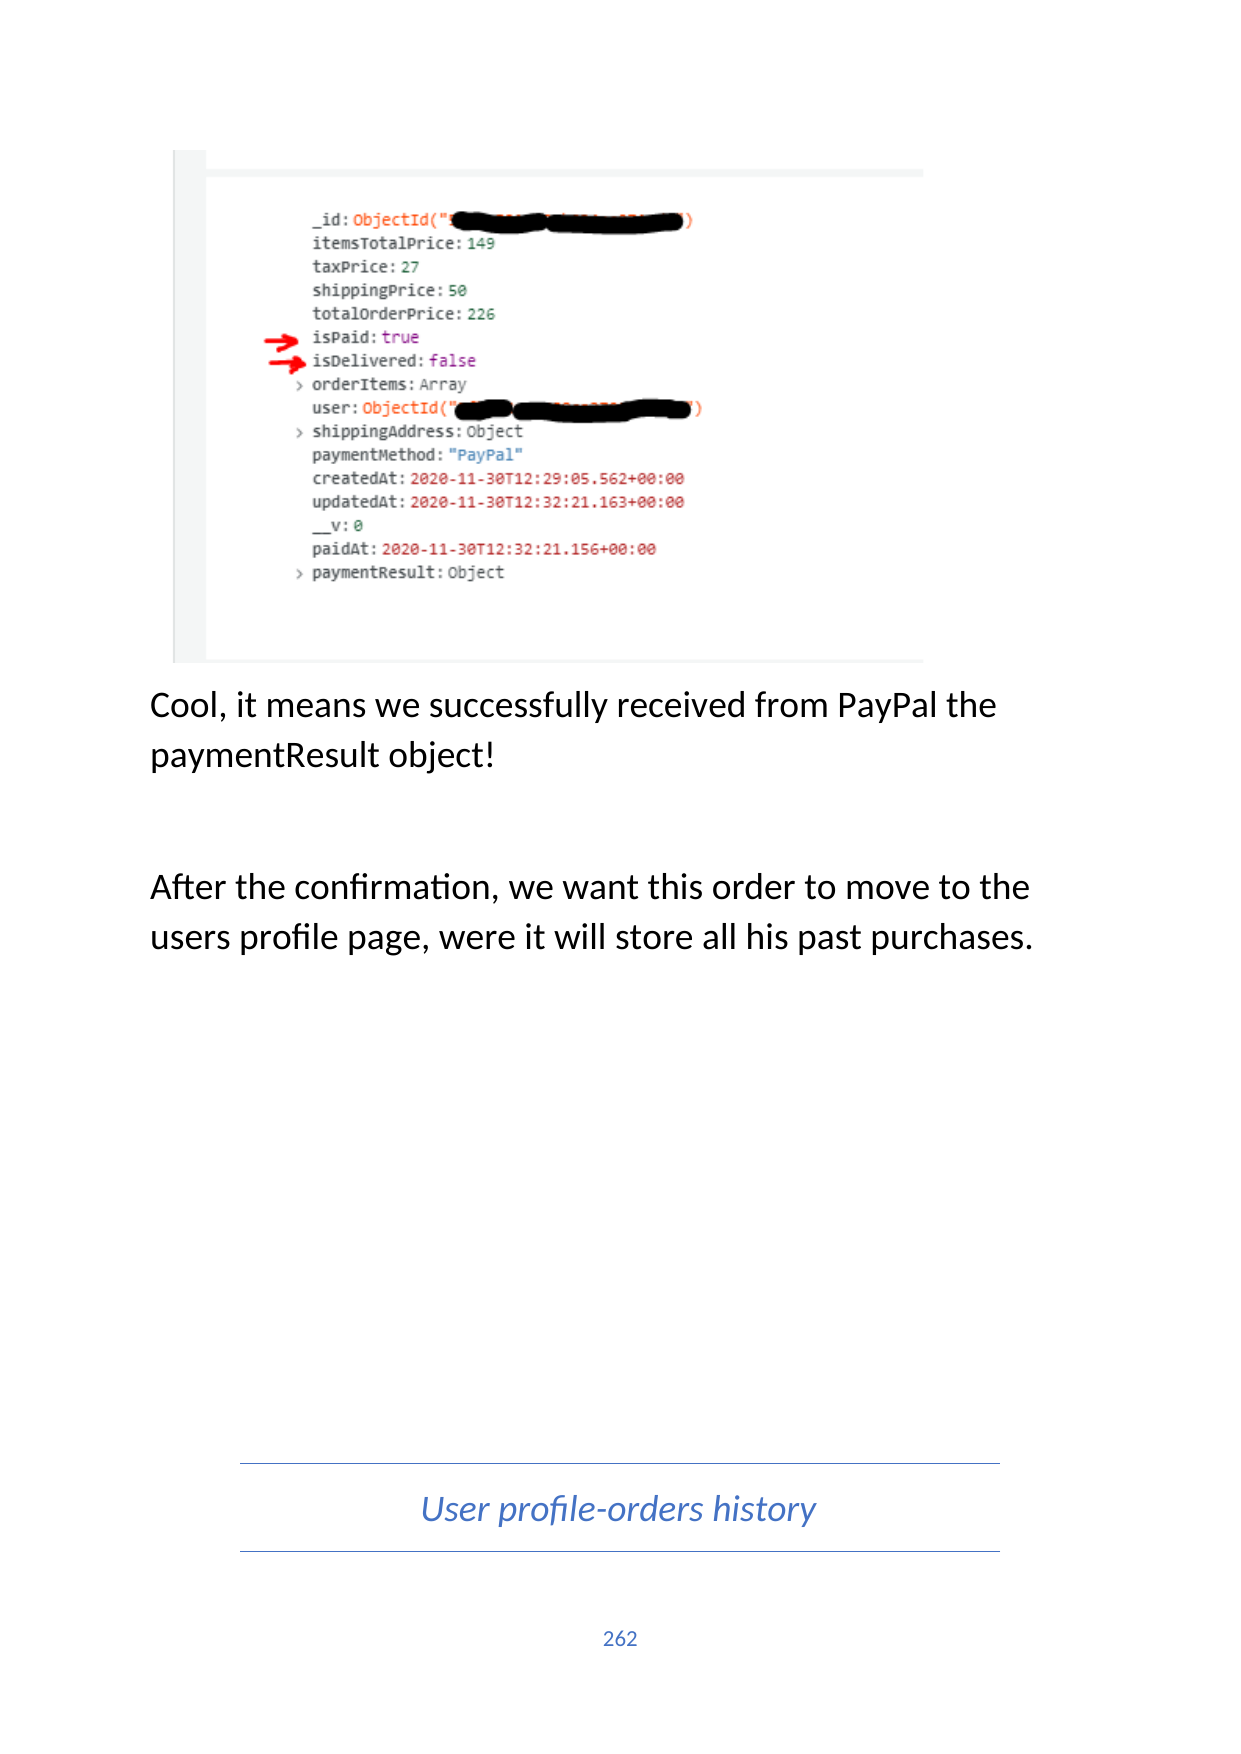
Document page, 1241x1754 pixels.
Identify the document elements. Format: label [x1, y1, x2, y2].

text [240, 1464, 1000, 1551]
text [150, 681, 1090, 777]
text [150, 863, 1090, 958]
picture [150, 150, 924, 663]
